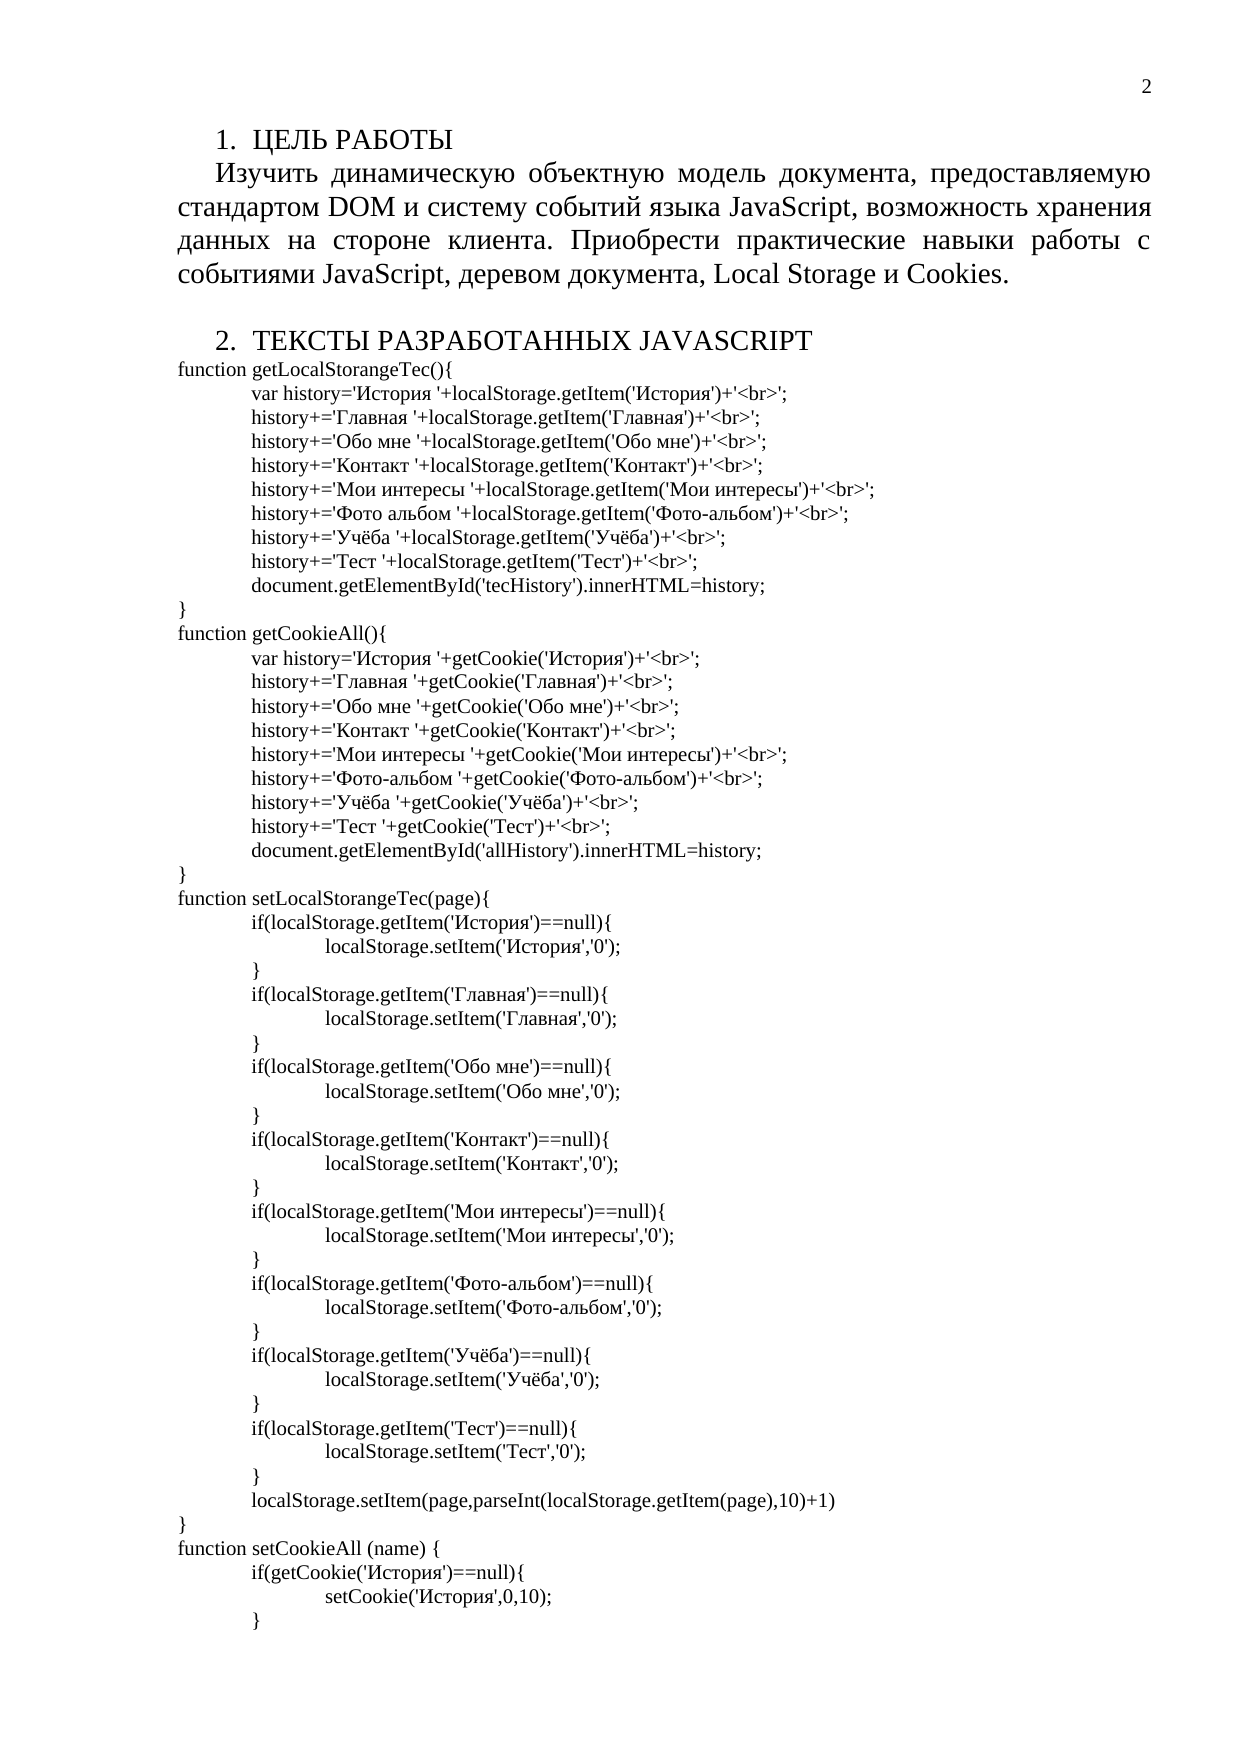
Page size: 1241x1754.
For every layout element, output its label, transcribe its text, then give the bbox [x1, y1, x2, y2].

text if(localStorage.getItem('Мои интересы')==null){ [177, 1199, 1152, 1223]
text localStorage.setItem('Обо мне','0'); [177, 1078, 1152, 1103]
text var history='История '+getCookie('История')+'<br>'; [177, 645, 1152, 669]
text function setCookieAll (name) { [177, 1536, 1152, 1560]
text history+='Контакт '+localStorage.getItem('Контакт')+'<br>'; [177, 453, 1152, 477]
text } [177, 862, 1152, 886]
text } [177, 1391, 1152, 1415]
text history+='Главная '+localStorage.getItem('Главная')+'<br>'; [177, 405, 1152, 429]
text var history='История '+localStorage.getItem('История')+'<br>'; [177, 381, 1152, 405]
text function setLocalStorangeTec(page){ [177, 886, 1152, 910]
text history+='Контакт '+getCookie('Контакт')+'<br>'; [177, 718, 1152, 742]
text } [177, 1463, 1152, 1488]
text if(localStorage.getItem('Контакт')==null){ [177, 1127, 1152, 1151]
text localStorage.setItem(page,parseInt(localStorage.getItem(page),10)+1) [177, 1488, 1152, 1512]
text } [177, 1103, 1152, 1127]
text setCookie('История',0,10); [177, 1584, 1152, 1608]
text } [177, 1608, 1152, 1632]
text localStorage.setItem('История','0'); [177, 934, 1152, 958]
text if(getCookie('История')==null){ [177, 1560, 1152, 1584]
text } [177, 1319, 1152, 1343]
text if(localStorage.getItem('Обо мне')==null){ [177, 1054, 1152, 1078]
text document.getElementById('tecHistory').innerHTML=history; [177, 573, 1152, 597]
text localStorage.setItem('Фото-альбом','0'); [177, 1295, 1152, 1319]
text document.getElementById('allHistory').innerHTML=history; [177, 838, 1152, 862]
text localStorage.setItem('Контакт','0'); [177, 1151, 1152, 1175]
text localStorage.setItem('Главная','0'); [177, 1006, 1152, 1030]
text history+='Обо мне '+getCookie('Обо мне')+'<br>'; [177, 693, 1152, 718]
text } [177, 1247, 1152, 1271]
text history+='Главная '+getCookie('Главная')+'<br>'; [177, 669, 1152, 693]
text history+='Учёба '+localStorage.getItem('Учёба')+'<br>'; [177, 525, 1152, 549]
list ТЕКСТЫ РАЗРАБОТАННЫХ JAVASCRIPT [215, 323, 1152, 357]
text } [177, 597, 1152, 621]
text function getCookieAll(){ [177, 621, 1152, 645]
text } [177, 1030, 1152, 1054]
list ЦЕЛЬ РАБОТЫ [215, 122, 1152, 155]
text localStorage.setItem('Мои интересы','0'); [177, 1223, 1152, 1247]
text if(localStorage.getItem('Учёба')==null){ [177, 1343, 1152, 1367]
text } [177, 1175, 1152, 1199]
text history+='Тест '+getCookie('Тест')+'<br>'; [177, 814, 1152, 838]
text function getLocalStorangeTec(){ [177, 357, 1152, 381]
text history+='Фото-альбом '+getCookie('Фото-альбом')+'<br>'; [177, 766, 1152, 790]
text if(localStorage.getItem('История')==null){ [177, 910, 1152, 934]
text history+='Тест '+localStorage.getItem('Тест')+'<br>'; [177, 549, 1152, 573]
text localStorage.setItem('Учёба','0'); [177, 1367, 1152, 1391]
text if(localStorage.getItem('Фото-альбом')==null){ [177, 1271, 1152, 1295]
text if(localStorage.getItem('Главная')==null){ [177, 982, 1152, 1006]
text Изучить динамическую объектную модель документа, предоставляемую стандартом DOM и систему событий языка JavaScript, возможность хранения данных на стороне клиента. Приобрести практические навыки работы с событиями JavaScript, деревом документа, Local Storage и Cookies. [177, 155, 1152, 289]
text history+='Обо мне '+localStorage.getItem('Обо мне')+'<br>'; [177, 429, 1152, 453]
text history+='Фото альбом '+localStorage.getItem('Фото-альбом')+'<br>'; [177, 501, 1152, 525]
text if(localStorage.getItem('Тест')==null){ [177, 1415, 1152, 1439]
text history+='Учёба '+getCookie('Учёба')+'<br>'; [177, 790, 1152, 814]
text history+='Мои интересы '+getCookie('Мои интересы')+'<br>'; [177, 742, 1152, 766]
text history+='Мои интересы '+localStorage.getItem('Мои интересы')+'<br>'; [177, 477, 1152, 501]
text } [177, 958, 1152, 982]
text localStorage.setItem('Тест','0'); [177, 1439, 1152, 1463]
text } [177, 1512, 1152, 1536]
